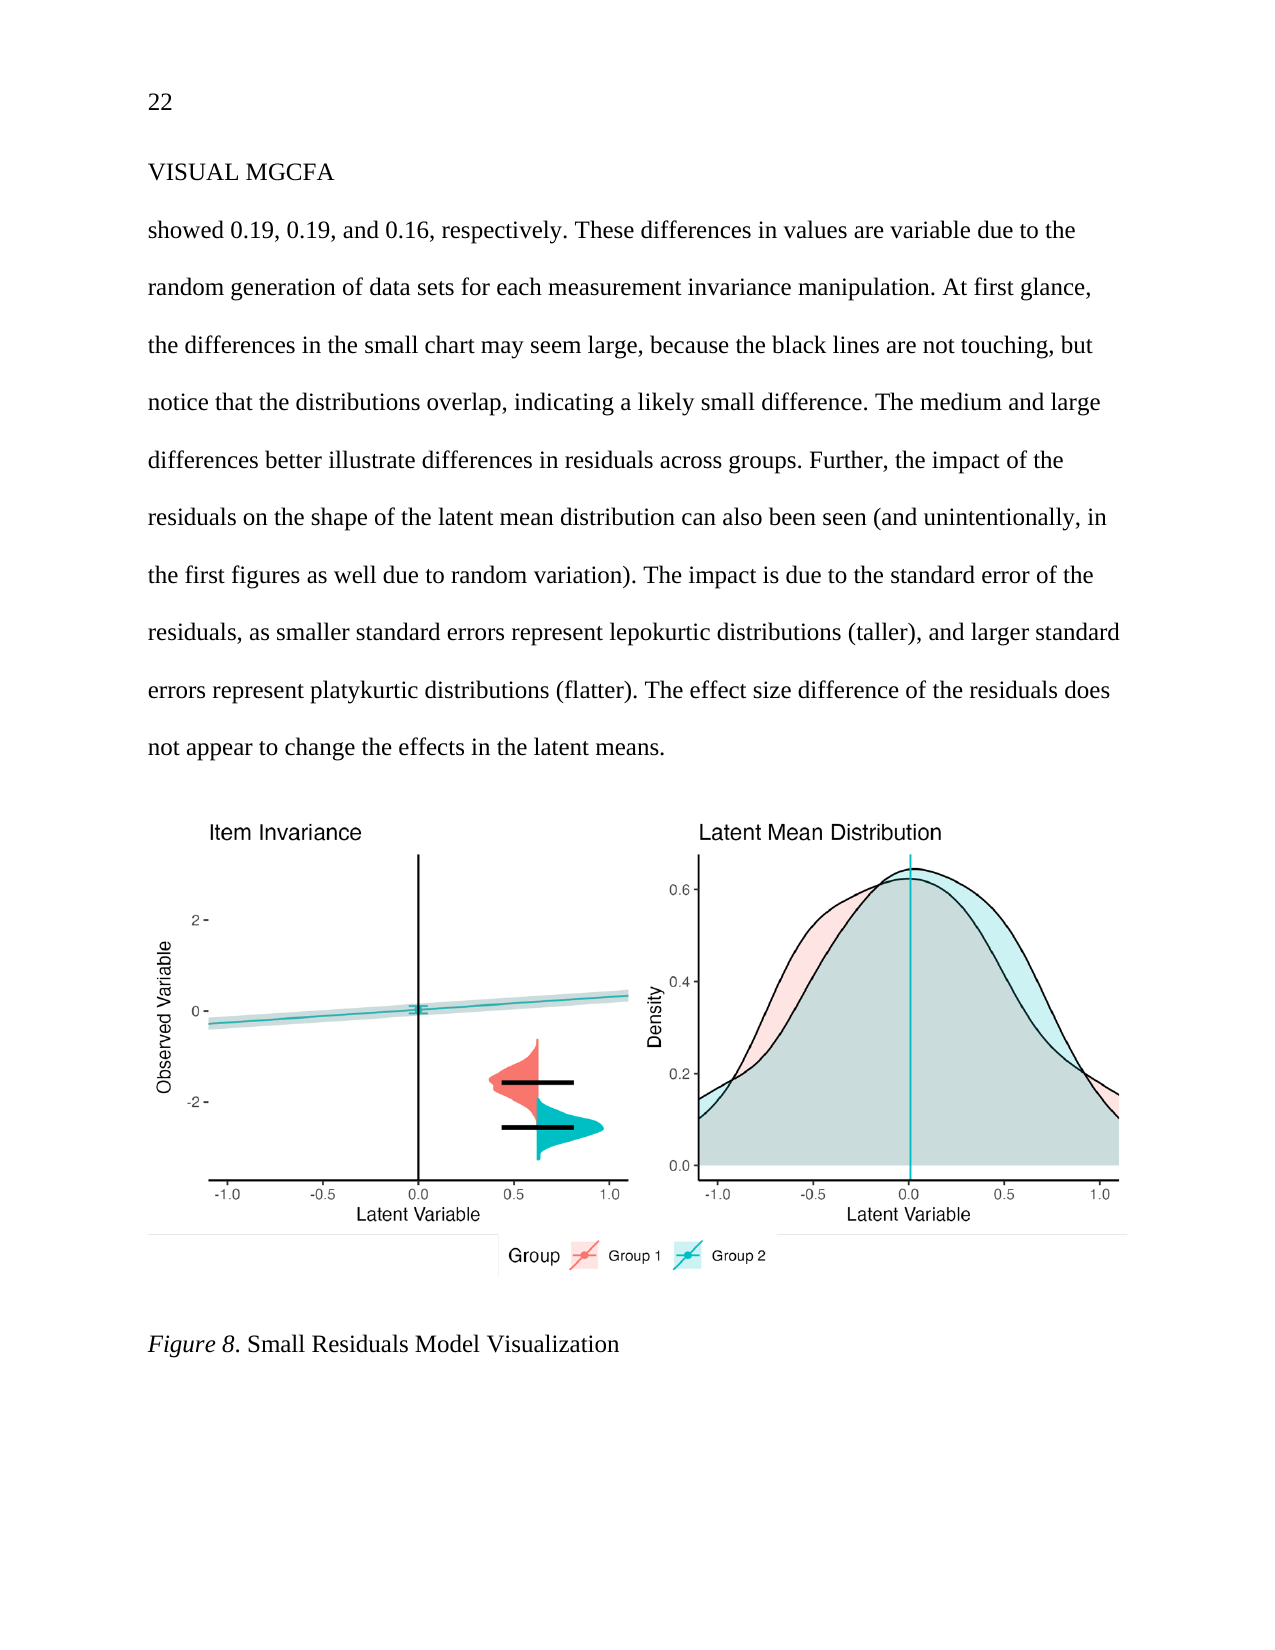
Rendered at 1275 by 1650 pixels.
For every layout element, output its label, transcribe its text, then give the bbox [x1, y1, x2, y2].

picture [147, 815, 1128, 1276]
text Figure 8. Small Residuals Model Visualization [148, 1329, 1127, 1358]
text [148, 215, 1127, 761]
